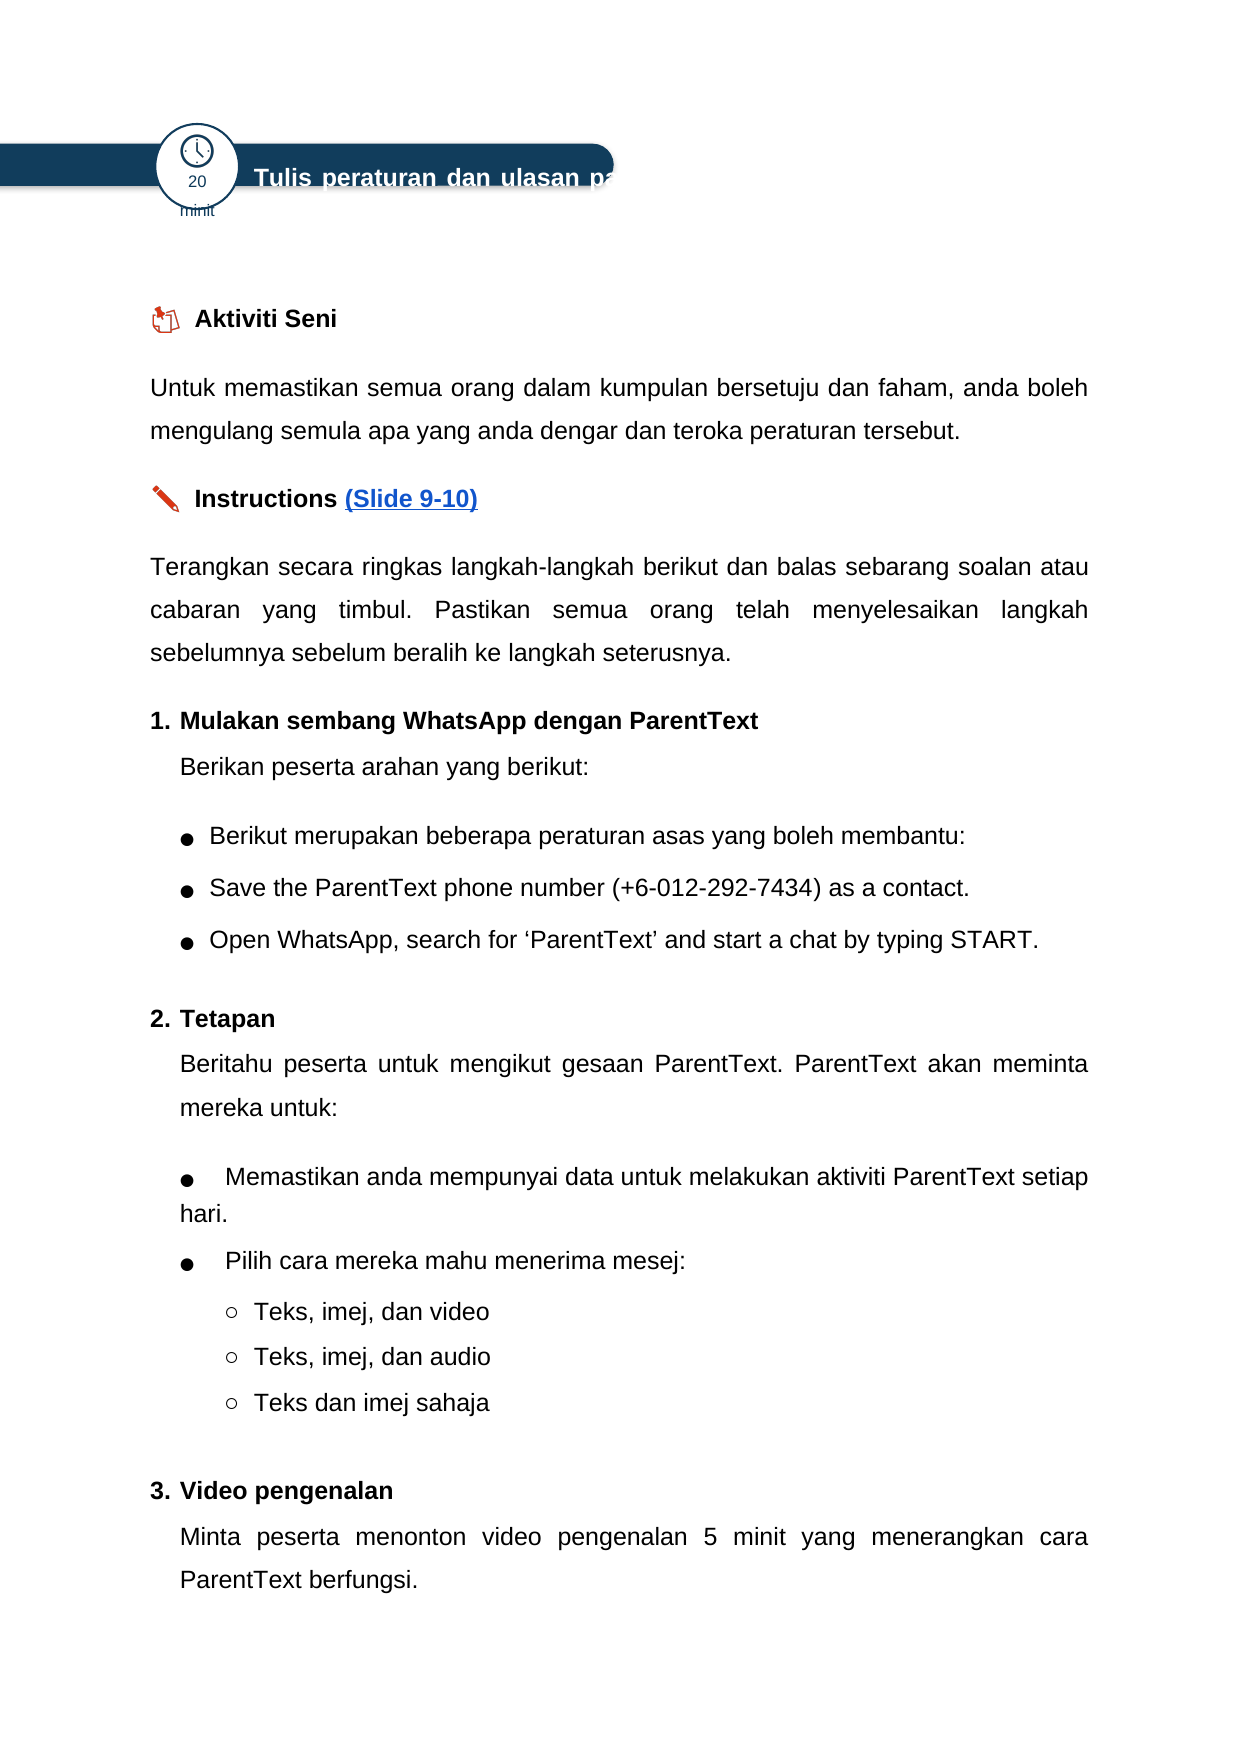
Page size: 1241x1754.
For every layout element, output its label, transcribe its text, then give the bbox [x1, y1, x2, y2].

text Instructions (Slide 9-10) [194, 484, 1090, 512]
text Minta peserta menonton video pengenalan 5 minit yang menerangkan cara ParentText berfungsi. [179, 1522, 1090, 1593]
picture [176, 130, 218, 172]
list Pilih cara mereka mahu menerima mesej: [179, 1245, 1090, 1279]
text Berikan peserta arahan yang berikut: [179, 752, 1090, 781]
list Save the ParentText phone number (+6-012-292-7434) as a contact. [179, 872, 1090, 906]
picture [150, 304, 182, 336]
text Aktiviti Seni [194, 304, 1090, 333]
list Memastikan anda mempunyai data untuk melakukan aktiviti ParentText setiap hari. [179, 1161, 1090, 1228]
list Teks, imej, dan video [224, 1296, 1090, 1325]
text Beritahu peserta untuk mengikut gesaan ParentText. ParentText akan meminta mereka untuk: [179, 1049, 1090, 1121]
list Open WhatsApp, search for ‘ParentText’ and start a chat by typing START. [179, 923, 1090, 958]
list Teks dan imej sahaja [224, 1387, 1090, 1416]
list Berikut merupakan beberapa peraturan asas yang boleh membantu: [179, 820, 1090, 854]
picture [150, 483, 182, 515]
text Terangkan secara ringkas langkah-langkah berikut dan balas sebarang soalan atau cabaran yang timbul. Pastikan semua orang telah menyelesaikan langkah sebelumnya sebelum beralih ke langkah seterusnya. [150, 552, 1090, 667]
text Untuk memastikan semua orang dalam kumpulan bersetuju dan faham, anda boleh mengulang semula apa yang anda dengar dan teroka peraturan tersebut. [150, 372, 1090, 444]
list Tetapan [150, 1004, 1090, 1033]
list Video pengenalan [150, 1476, 1090, 1505]
list Teks, imej, dan audio [224, 1342, 1090, 1371]
subtitle Tulis peraturan dan ulasan pada carta selak untuk disimpan sebagai rujukan kemudian. [253, 162, 1090, 234]
list Mulakan sembang WhatsApp dengan ParentText [150, 706, 1090, 735]
